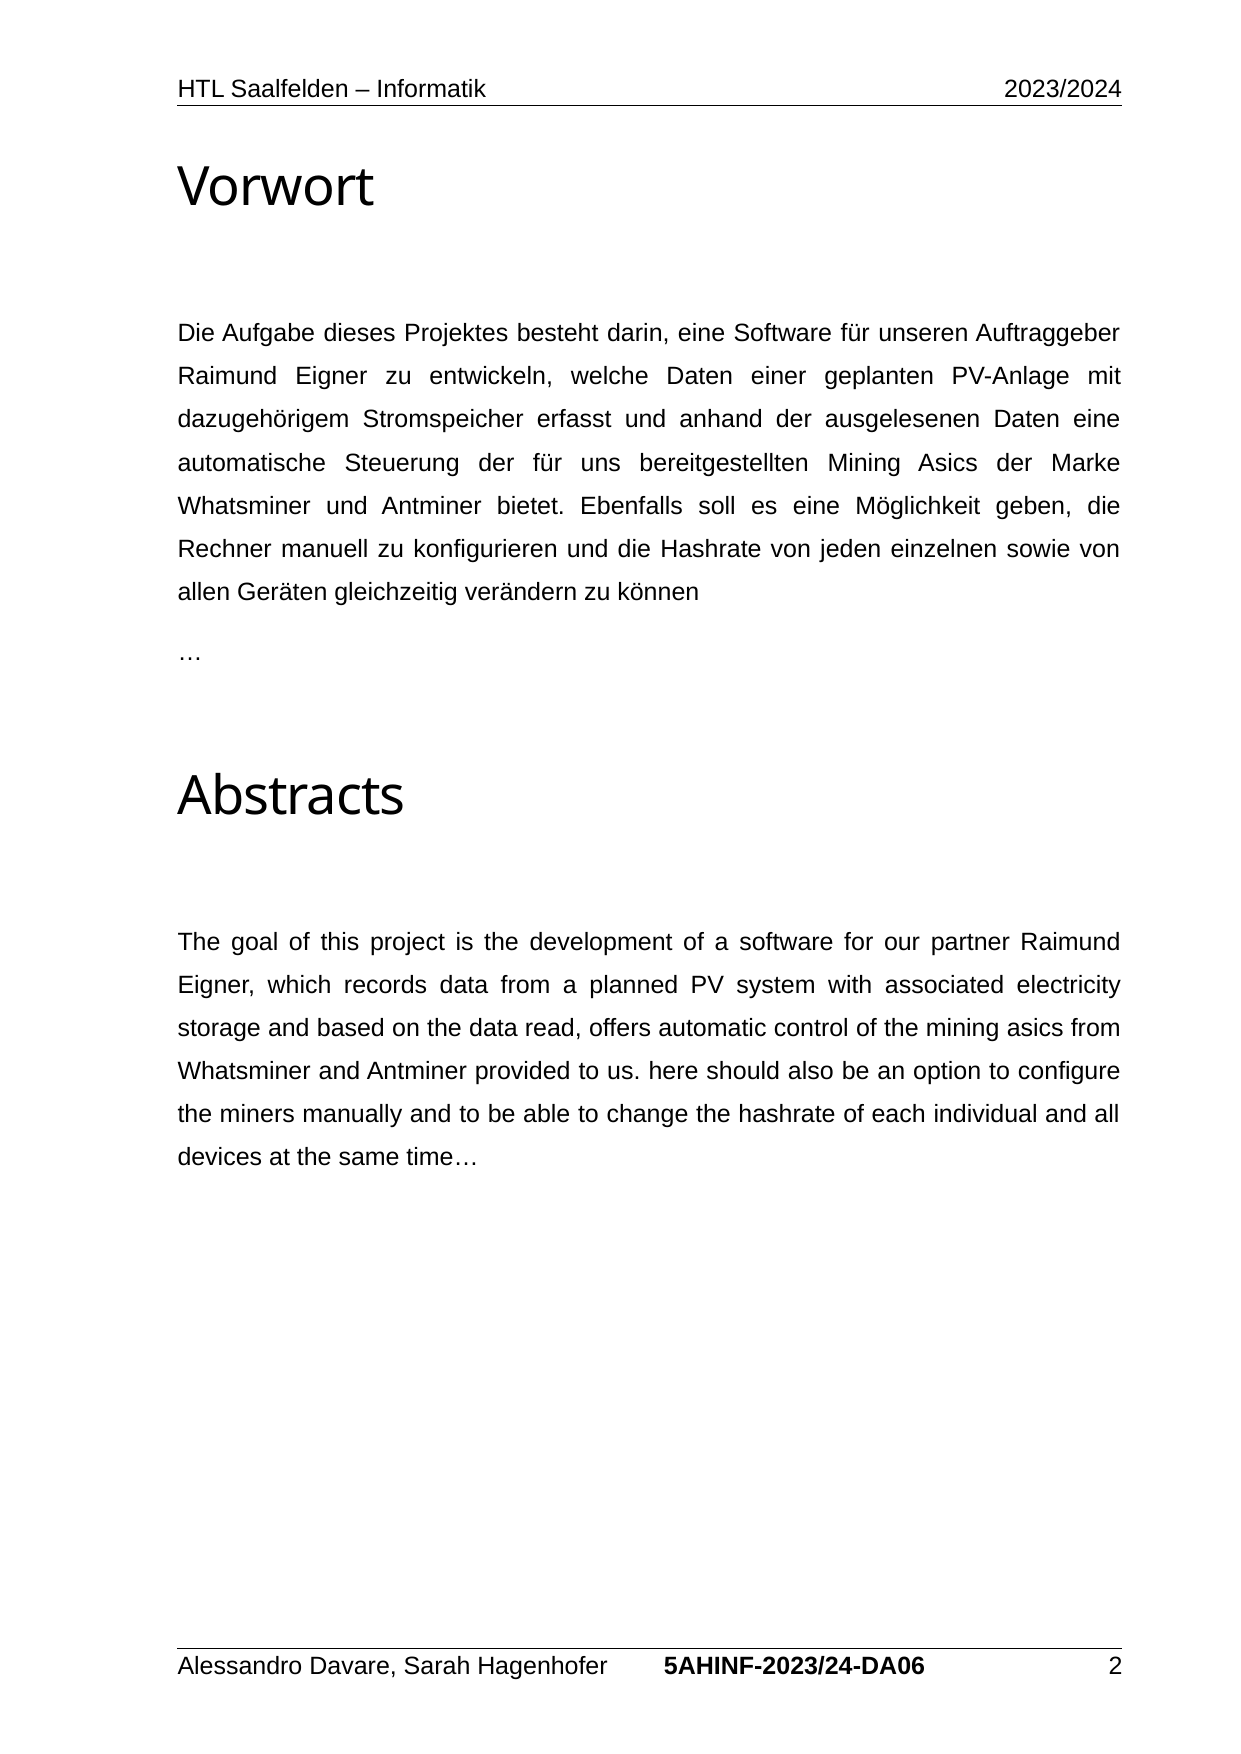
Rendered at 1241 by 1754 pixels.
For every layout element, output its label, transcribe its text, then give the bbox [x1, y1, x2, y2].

text … [177, 637, 1122, 665]
title Abstracts [177, 756, 1122, 830]
text The goal of this project is the development of a software for our partner Raimund Eigner, which records data from a planned PV system with associated electricity storage and based on the data read, offers automatic control of the mining asics from Whatsminer and Antminer provided to us. here should also be an option to configure the miners manually and to be able to change the hashrate of each individual and all devices at the same time… [177, 927, 1122, 1171]
title Vorwort [177, 148, 1122, 221]
text Die Aufgabe dieses Projektes besteht darin, eine Software für unseren Auftraggeber Raimund Eigner zu entwickeln, welche Daten einer geplanten PV-Anlage mit dazugehörigem Stromspeicher erfasst und anhand der ausgelesenen Daten eine automatische Steuerung der für uns bereitgestellten Mining Asics der Marke Whatsminer und Antminer bietet. Ebenfalls soll es eine Möglichkeit geben, die Rechner manuell zu konfigurieren und die Hashrate von jeden einzelnen sowie von allen Geräten gleichzeitig verändern zu können [177, 318, 1122, 606]
